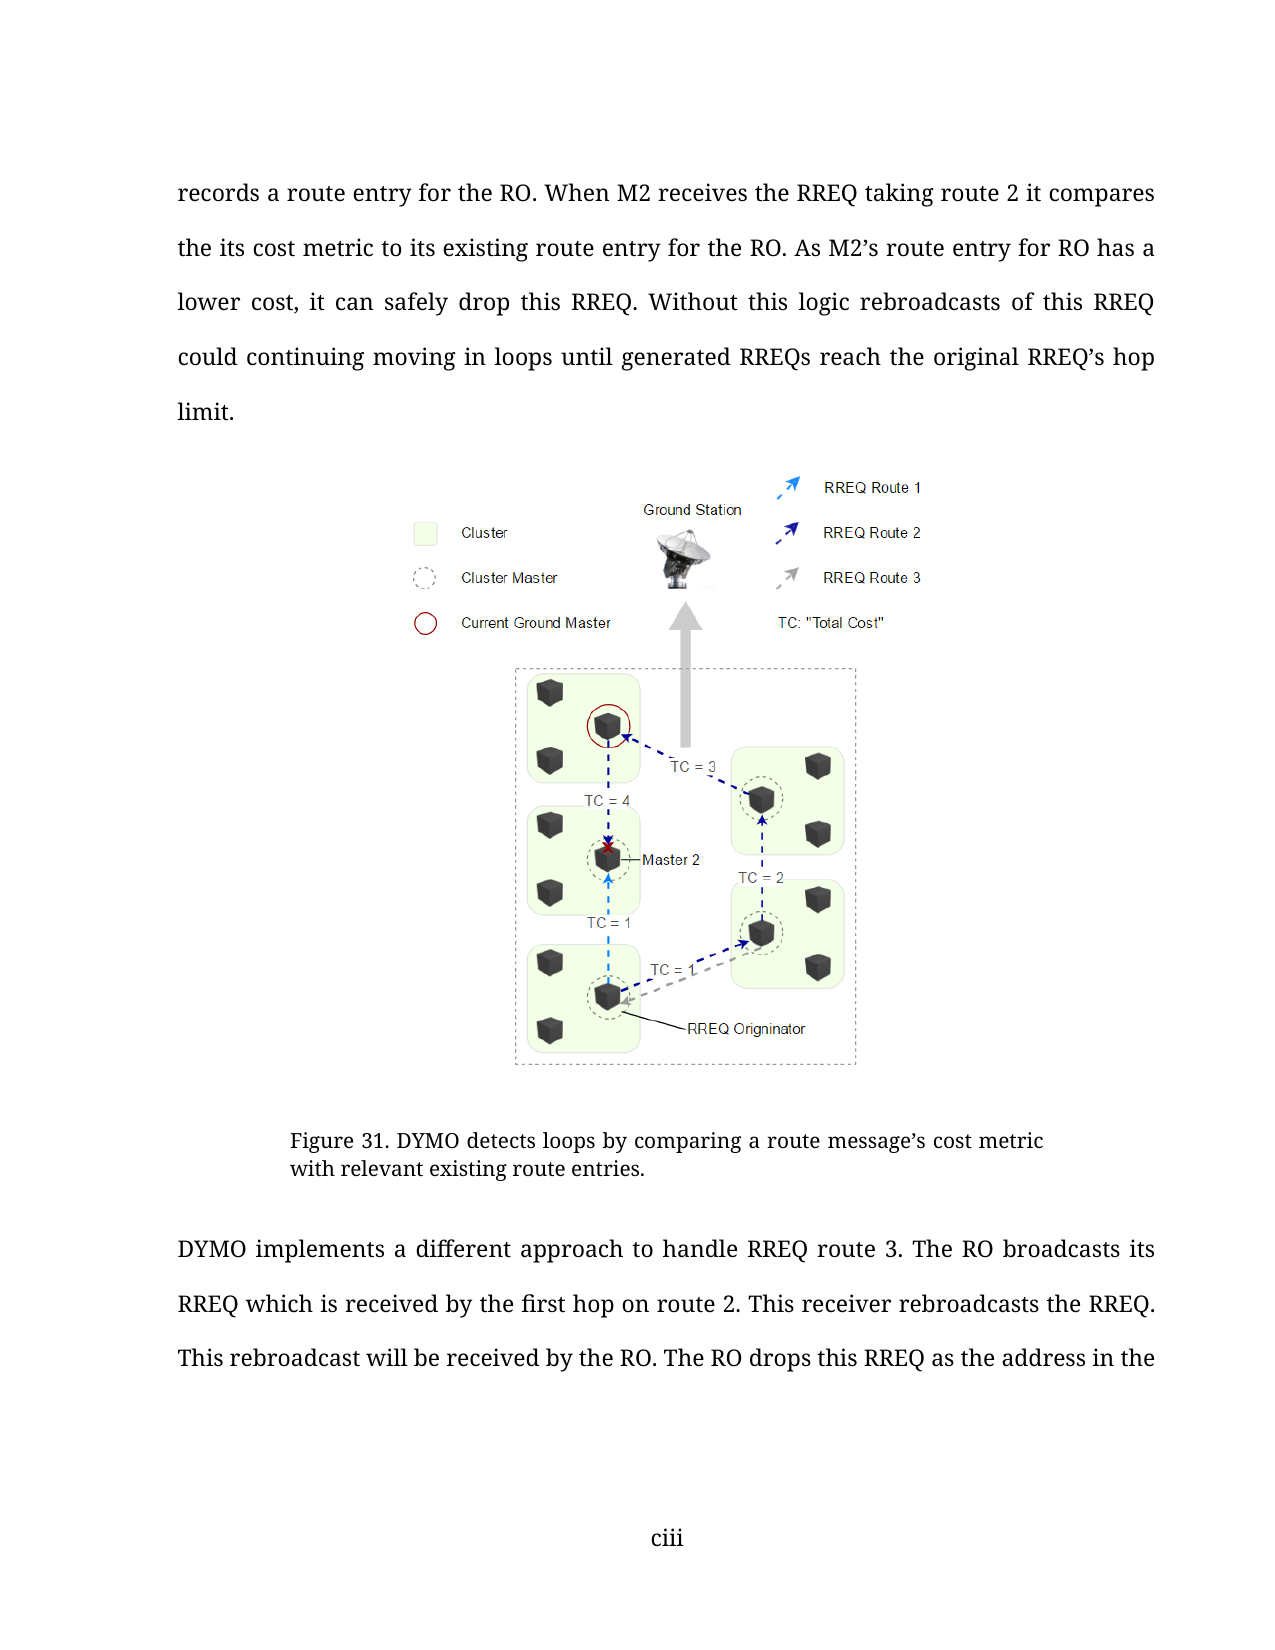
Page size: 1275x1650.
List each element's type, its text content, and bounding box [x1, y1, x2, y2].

text Figure 31. DYMO detects loops by comparing a route message’s cost metric with relevant existing route entries. [290, 1126, 1044, 1183]
picture [400, 467, 934, 1086]
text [177, 177, 1157, 427]
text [177, 1233, 1157, 1373]
